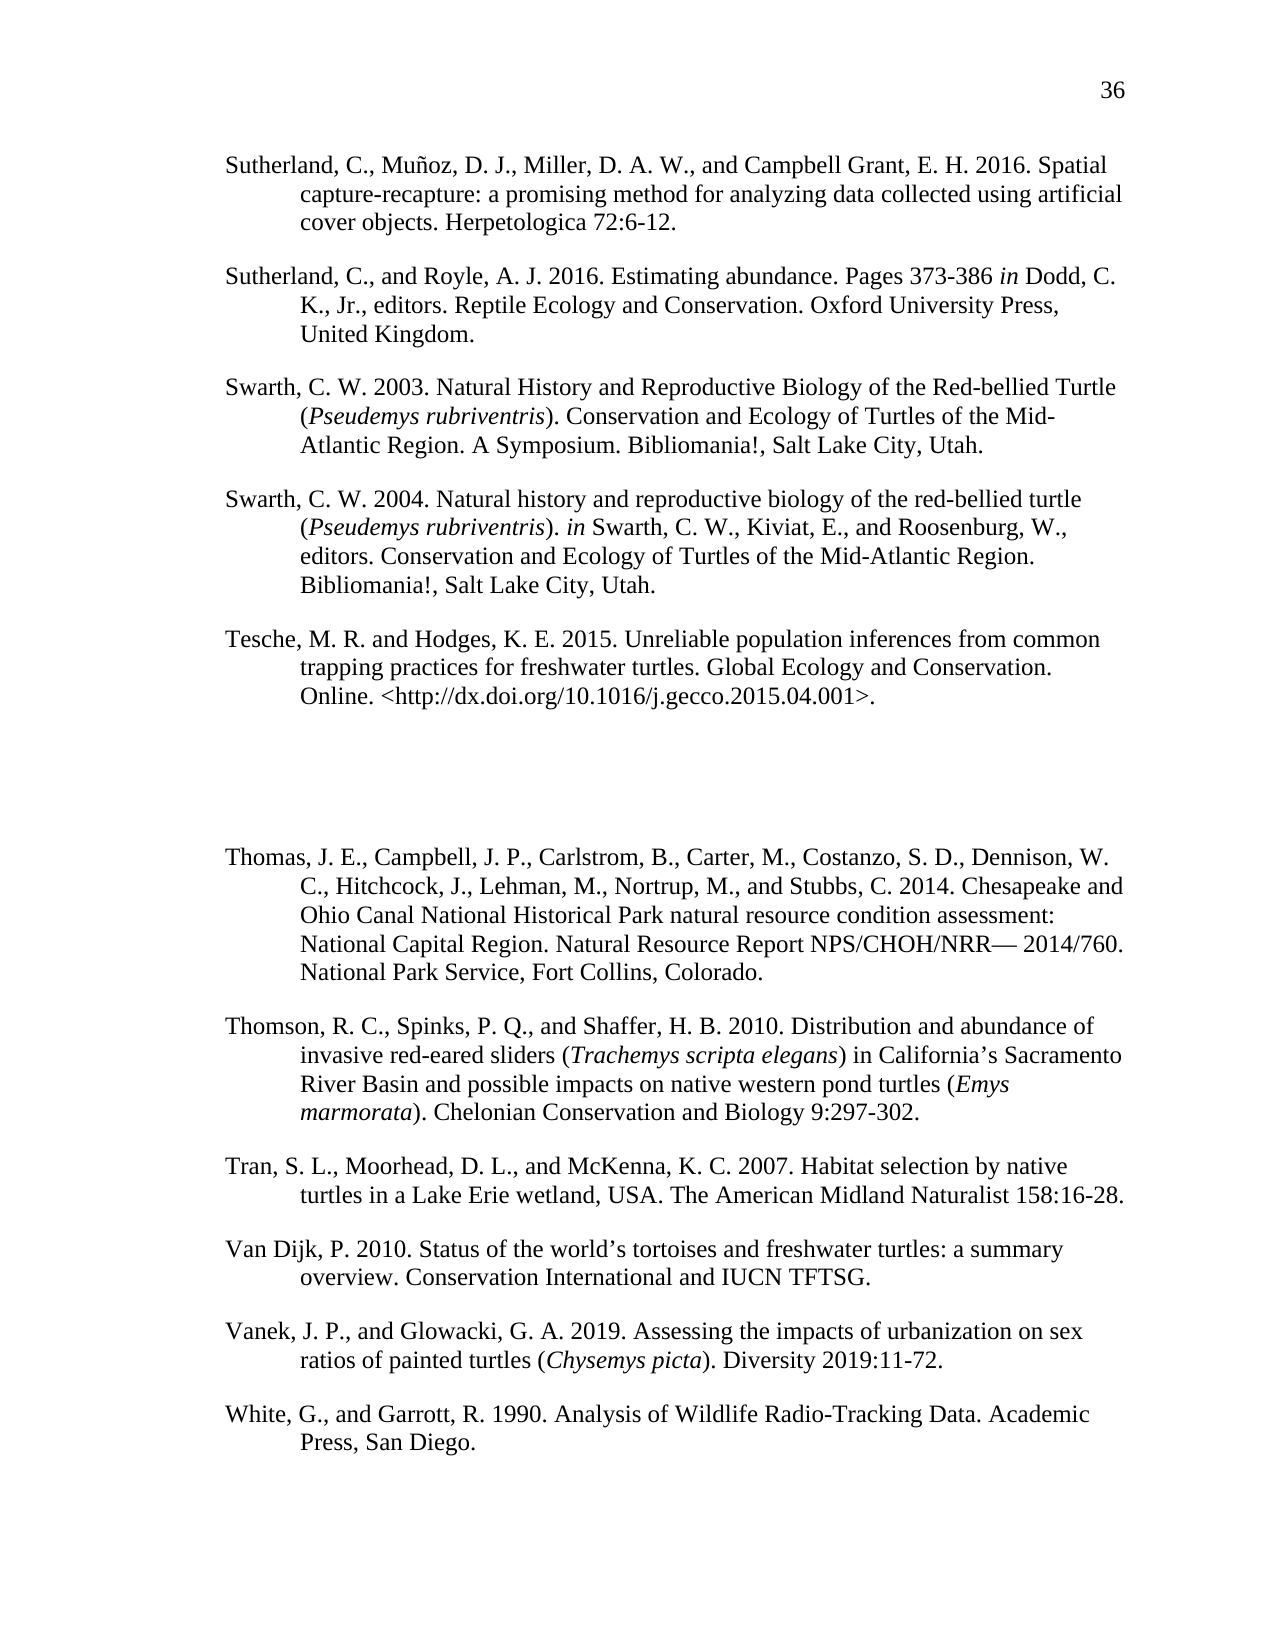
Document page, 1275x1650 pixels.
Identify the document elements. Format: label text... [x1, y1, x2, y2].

text Vanek, J. P., and Glowacki, G. A. 2019. Assessing the impacts of urbanization on sex ratios of painted turtles (Chysemys picta). Diversity 2019:11-72. [225, 1316, 1125, 1374]
text Thomson, R. C., Spinks, P. Q., and Shaffer, H. B. 2010. Distribution and abundance of invasive red-eared sliders (Trachemys scripta elegans) in California’s Sacramento River Basin and possible impacts on native western pond turtles (Emys marmorata). Chelonian Conservation and Biology 9:297-302. [225, 1011, 1125, 1126]
text Thomas, J. E., Campbell, J. P., Carlstrom, B., Carter, M., Costanzo, S. D., Dennison, W. C., Hitchcock, J., Lehman, M., Nortrup, M., and Stubbs, C. 2014. Chesapeake and Ohio Canal National Historical Park natural resource condition assessment: National Capital Region. Natural Resource Report NPS/CHOH/NRR— 2014/760. National Park Service, Fort Collins, Colorado. [225, 842, 1125, 986]
text Swarth, C. W. 2003. Natural History and Reproductive Biology of the Red-bellied Turtle (Pseudemys rubriventris). Conservation and Ecology of Turtles of the Mid-Atlantic Region. A Symposium. Bibliomania!, Salt Lake City, Utah. [225, 372, 1125, 459]
text Tran, S. L., Moorhead, D. L., and McKenna, K. C. 2007. Habitat selection by native turtles in a Lake Erie wetland, USA. The American Midland Naturalist 158:16-28. [225, 1151, 1125, 1209]
text Tesche, M. R. and Hodges, K. E. 2015. Unreliable population inferences from common trapping practices for freshwater turtles. Global Ecology and Conservation. Online. <http://dx.doi.org/10.1016/j.gecco.2015.04.001>. [225, 624, 1125, 710]
text Sutherland, C., and Royle, A. J. 2016. Estimating abundance. Pages 373-386 in Dodd, C. K., Jr., editors. Reptile Ecology and Conservation. Oxford University Press, United Kingdom. [225, 261, 1125, 347]
text White, G., and Garrott, R. 1990. Analysis of Wildlife Radio-Tracking Data. Academic Press, San Diego. [225, 1399, 1125, 1456]
text Van Dijk, P. 2010. Status of the world’s tortoises and freshwater turtles: a summary overview. Conservation International and IUCN TFTSG. [225, 1234, 1125, 1291]
text Sutherland, C., Muñoz, D. J., Miller, D. A. W., and Campbell Grant, E. H. 2016. Spatial capture-recapture: a promising method for analyzing data collected using artificial cover objects. Herpetologica 72:6-12. [225, 150, 1125, 236]
text Swarth, C. W. 2004. Natural history and reproductive biology of the red-bellied turtle (Pseudemys rubriventris). in Swarth, C. W., Kiviat, E., and Roosenburg, W., editors. Conservation and Ecology of Turtles of the Mid-Atlantic Region. Bibliomania!, Salt Lake City, Utah. [225, 484, 1125, 599]
